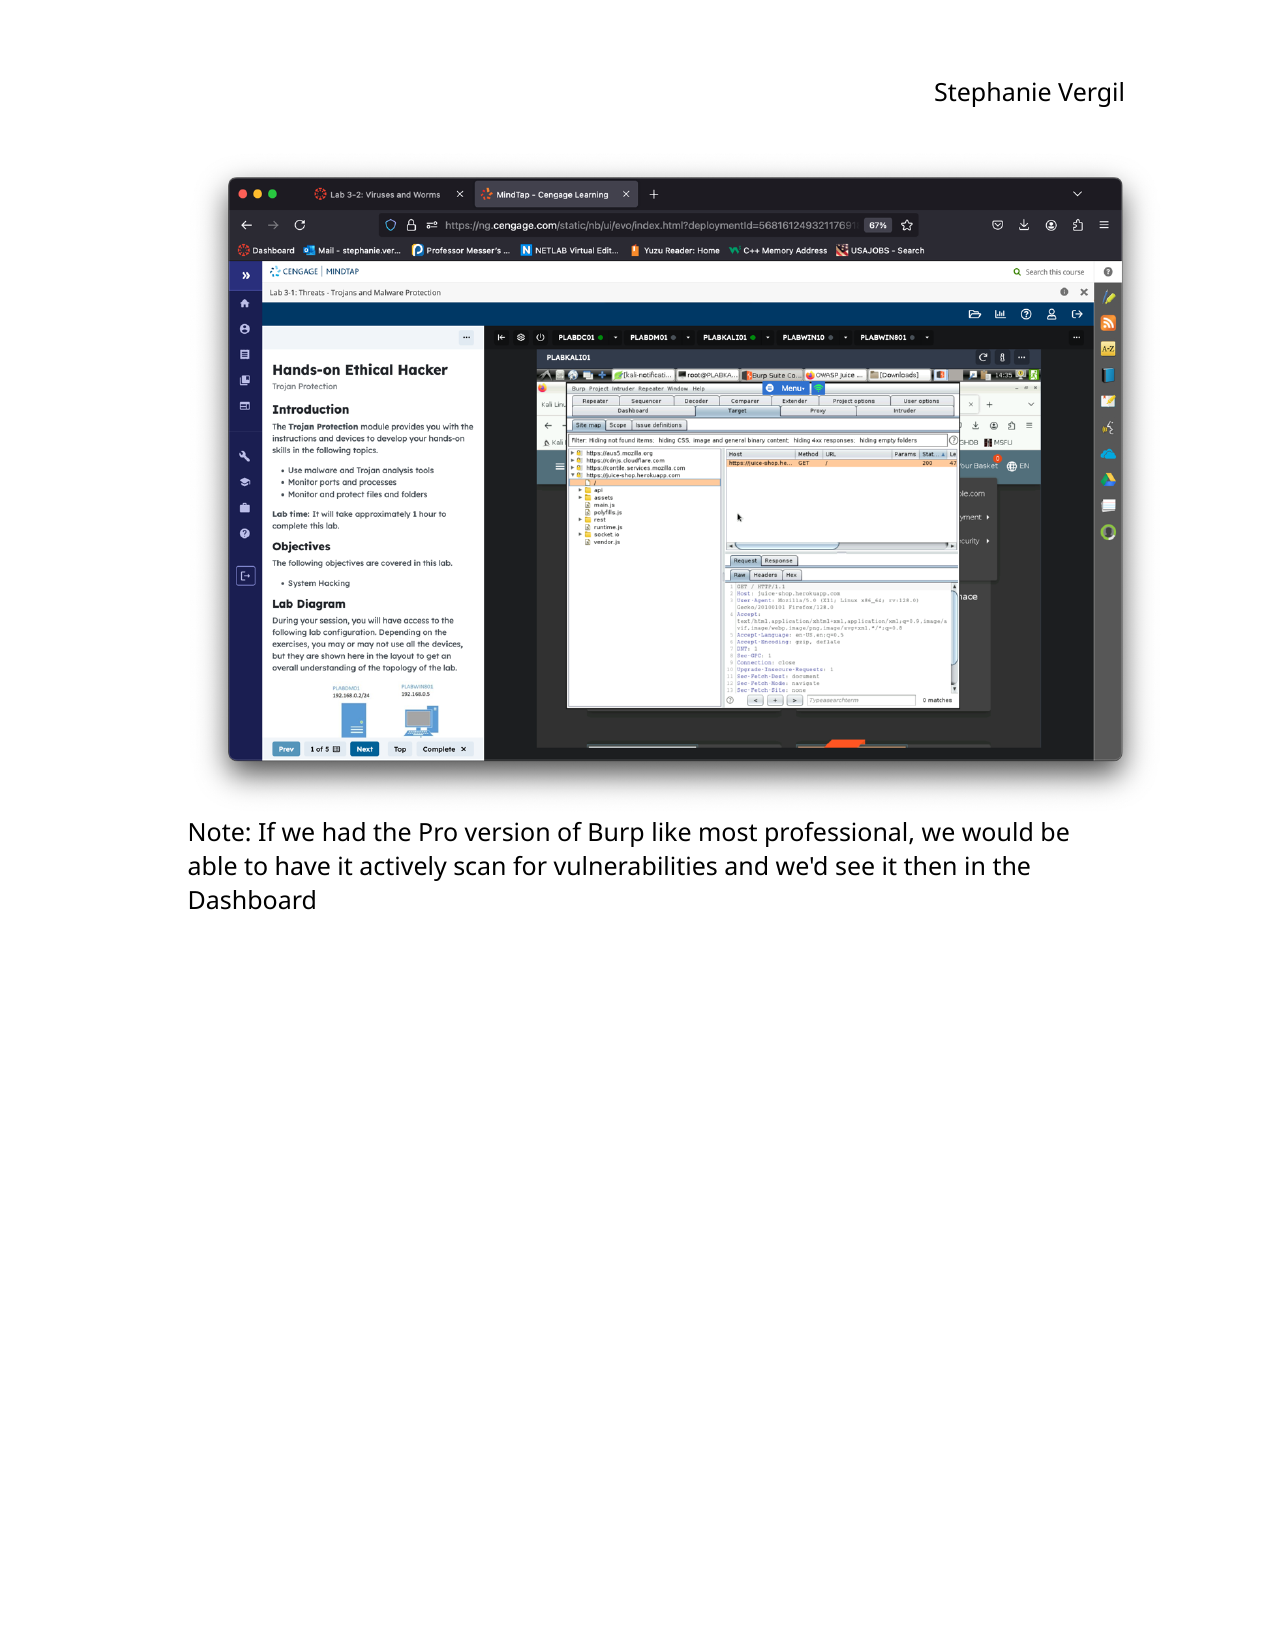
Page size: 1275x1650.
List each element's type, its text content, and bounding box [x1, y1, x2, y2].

text Note: If we had the Pro version of Burp like most professional, we would be able to have it actively scan for vulnerabilities and we'd see it then in the Dashboard [187, 815, 1125, 916]
picture [187, 150, 1163, 815]
